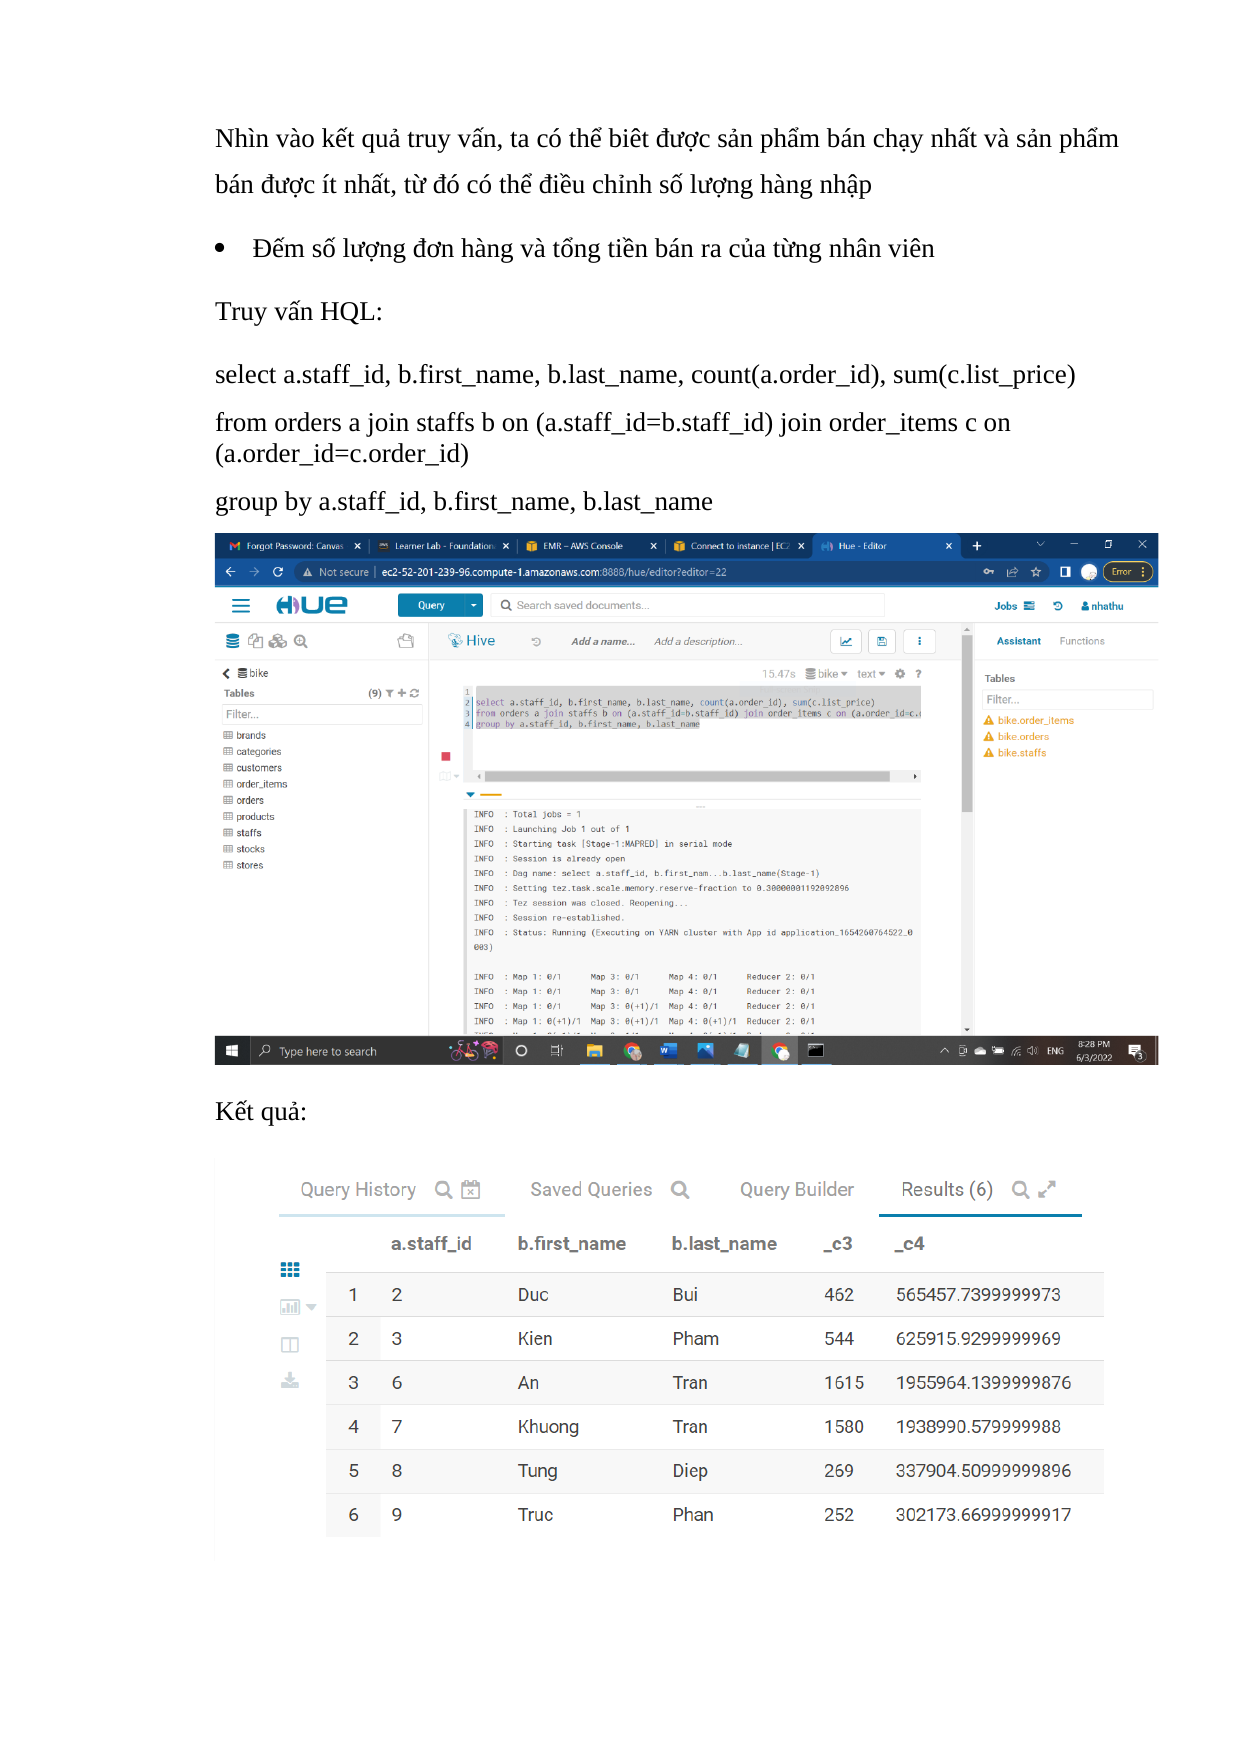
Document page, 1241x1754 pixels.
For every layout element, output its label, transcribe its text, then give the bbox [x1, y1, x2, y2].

text Nhìn vào kết quả truy vấn, ta có thể biêt được sản phẩm bán chạy nhất và sản phẩm bán được ít nhất, từ đó có thể điều chỉnh số lượng hàng nhập [215, 122, 1122, 199]
list Đếm số lượng đơn hàng và tổng tiền bán ra của từng nhân viên [215, 232, 1122, 263]
text Kết quả: [215, 1095, 1122, 1126]
text group by a.staff_id, b.first_name, b.last_name [215, 485, 1122, 517]
picture [214, 588, 1159, 1065]
text from orders a join staffs b on (a.staff_id=b.staff_id) join order_items c on (a.order_id=c.order_id) [215, 406, 1122, 469]
text Truy vấn HQL: [215, 295, 1122, 326]
picture [214, 1158, 1159, 1561]
picture [214, 533, 1159, 585]
text select a.staff_id, b.first_name, b.last_name, count(a.order_id), sum(c.list_price) [215, 359, 1122, 390]
